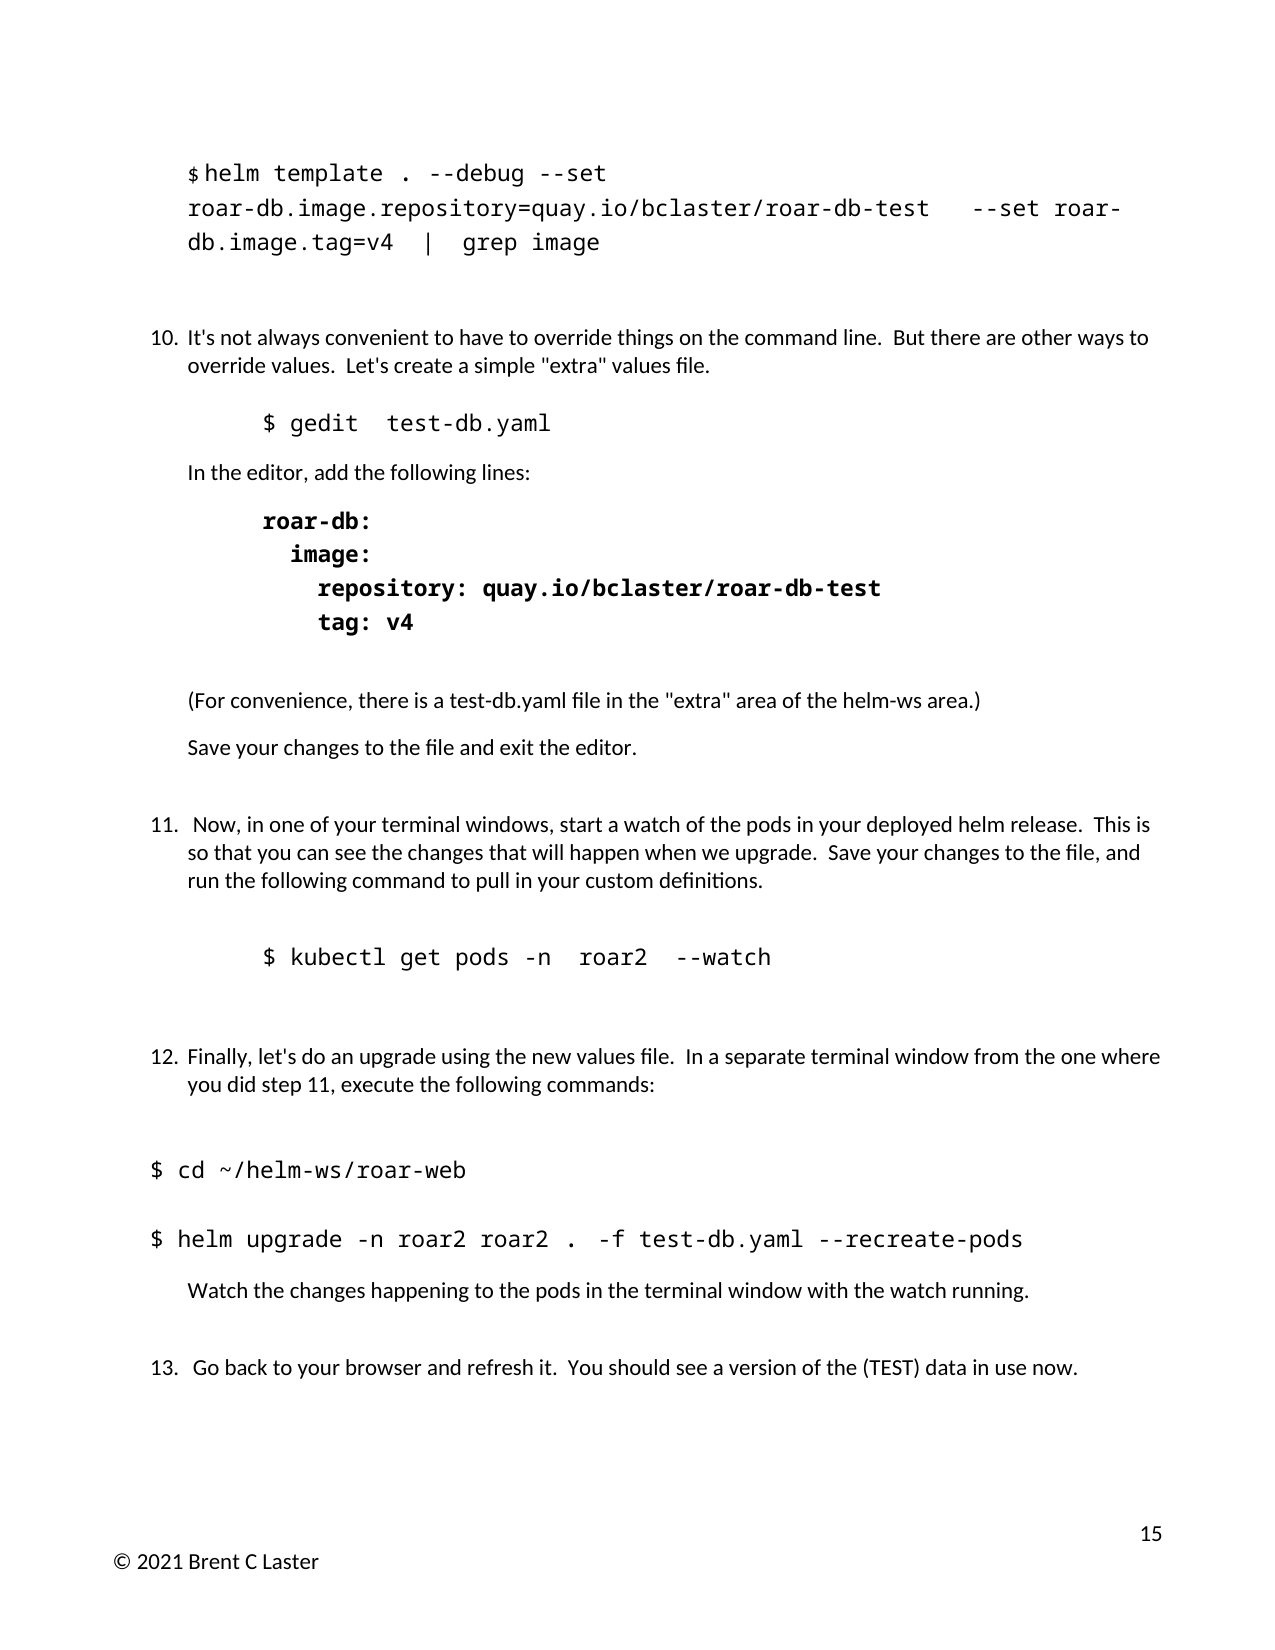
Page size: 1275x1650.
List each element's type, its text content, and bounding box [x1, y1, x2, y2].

list It's not always convenient to have to override things on the command line. But there are other ways to override values. Let's create a simple "extra" values file. [150, 323, 1162, 379]
text ﻿$ helm template . --debug --set roar-db.image.repository=quay.io/bclaster/roar-db-test --set roar-db.image.tag=v4 | grep image [187, 150, 1162, 257]
text ﻿roar-db: [262, 504, 1162, 536]
text $ kubectl get pods -n roar2 --watch [262, 941, 1162, 973]
text image: [262, 538, 1162, 569]
text In the editor, add the following lines: [112, 458, 1162, 486]
text Watch the changes happening to the pods in the terminal window with the watch running. [112, 1276, 1162, 1304]
text Save your changes to the file and exit the editor. [112, 733, 1162, 761]
list Go back to your browser and refresh it. You should see a version of the (TEST) data in use now. [150, 1353, 1162, 1381]
list Now, in one of your terminal windows, start a watch of the pods in your deployed helm release. This is so that you can see the changes that will happen when we upgrade. Save your changes to the file, and run the following command to pull in your custom definitions. [150, 810, 1162, 894]
text tag: v4 [262, 606, 1162, 637]
text $ gedit test-db.yaml [262, 407, 1162, 438]
text (For convenience, there is a test-db.yaml file in the "extra" area of the helm-ws area.) [112, 686, 1162, 714]
text $ helm upgrade -n roar2 roar2 . -f test-db.yaml --recreate-pods [112, 1217, 1162, 1256]
text $ cd ~/helm-ws/roar-web [150, 1154, 1162, 1186]
list Finally, let's do an upgrade using the new values file. In a separate terminal window from the one where you did step 11, execute the following commands: [150, 1042, 1162, 1098]
text repository: quay.io/bclaster/roar-db-test [262, 572, 1162, 603]
